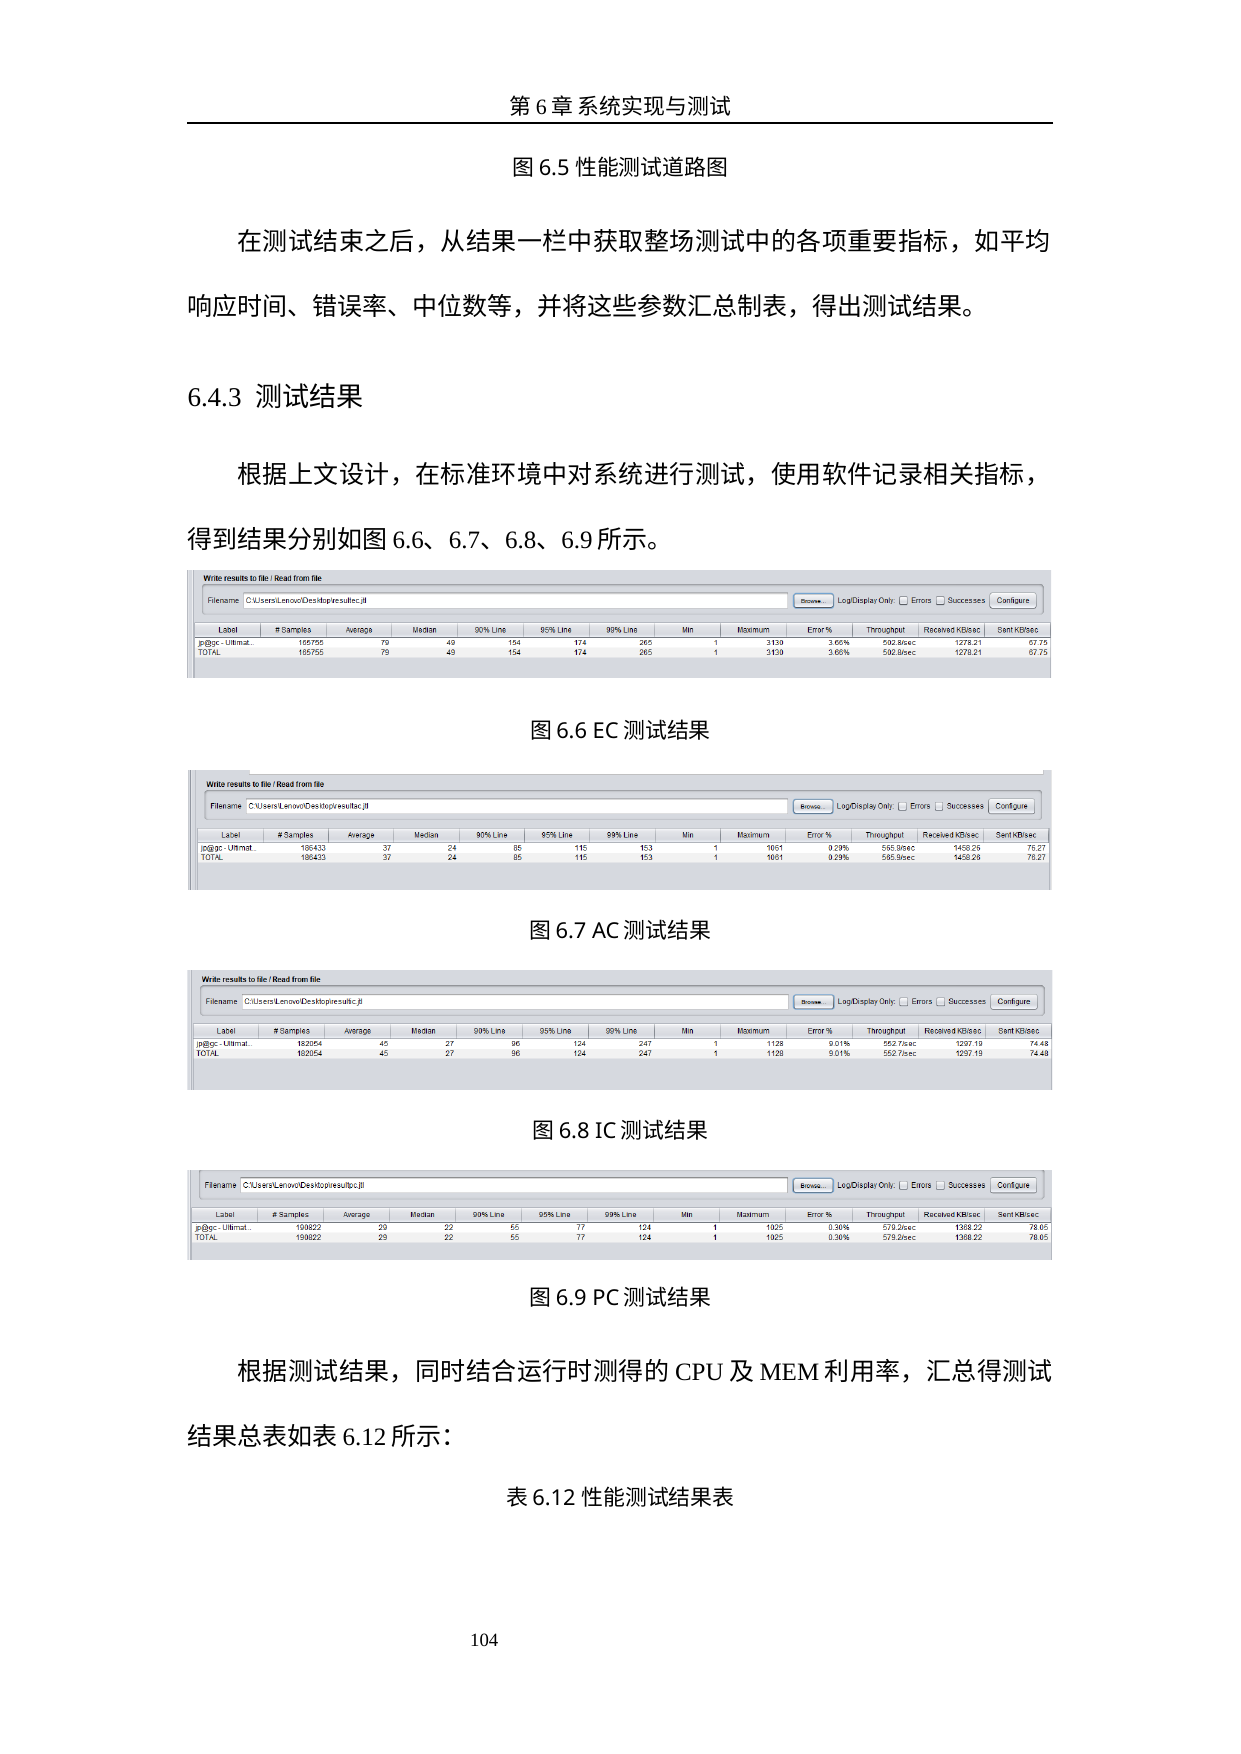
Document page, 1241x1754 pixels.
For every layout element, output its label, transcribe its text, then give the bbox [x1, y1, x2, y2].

text 在测试结束之后，从结果一栏中获取整场测试中的各项重要指标，如平均响应时间、错误率、中位数等，并将这些参数汇总制表，得出测试结果。 [187, 207, 1053, 337]
text 图6.8 IC测试结果 [187, 1112, 1053, 1145]
text 图6.5 性能测试道路图 [187, 150, 1053, 182]
text 图6.6 EC测试结果 [187, 712, 1053, 745]
picture [187, 770, 1052, 890]
picture [187, 1170, 1052, 1260]
text 图6.7 AC测试结果 [187, 912, 1053, 945]
text 图6.9 PC测试结果 [187, 1280, 1053, 1312]
text 根据测试结果，同时结合运行时测得的CPU及MEM利用率，汇总得测试结果总表如表6.12所示： [187, 1337, 1053, 1467]
picture [187, 970, 1053, 1090]
picture [187, 570, 1052, 678]
text 6.4.3 测试结果 [187, 362, 1053, 427]
text 表6.12 性能测试结果表 [187, 1480, 1053, 1512]
text 根据上文设计，在标准环境中对系统进行测试，使用软件记录相关指标，得到结果分别如图6.6、6.7、6.8、6.9所示。 [187, 440, 1053, 570]
